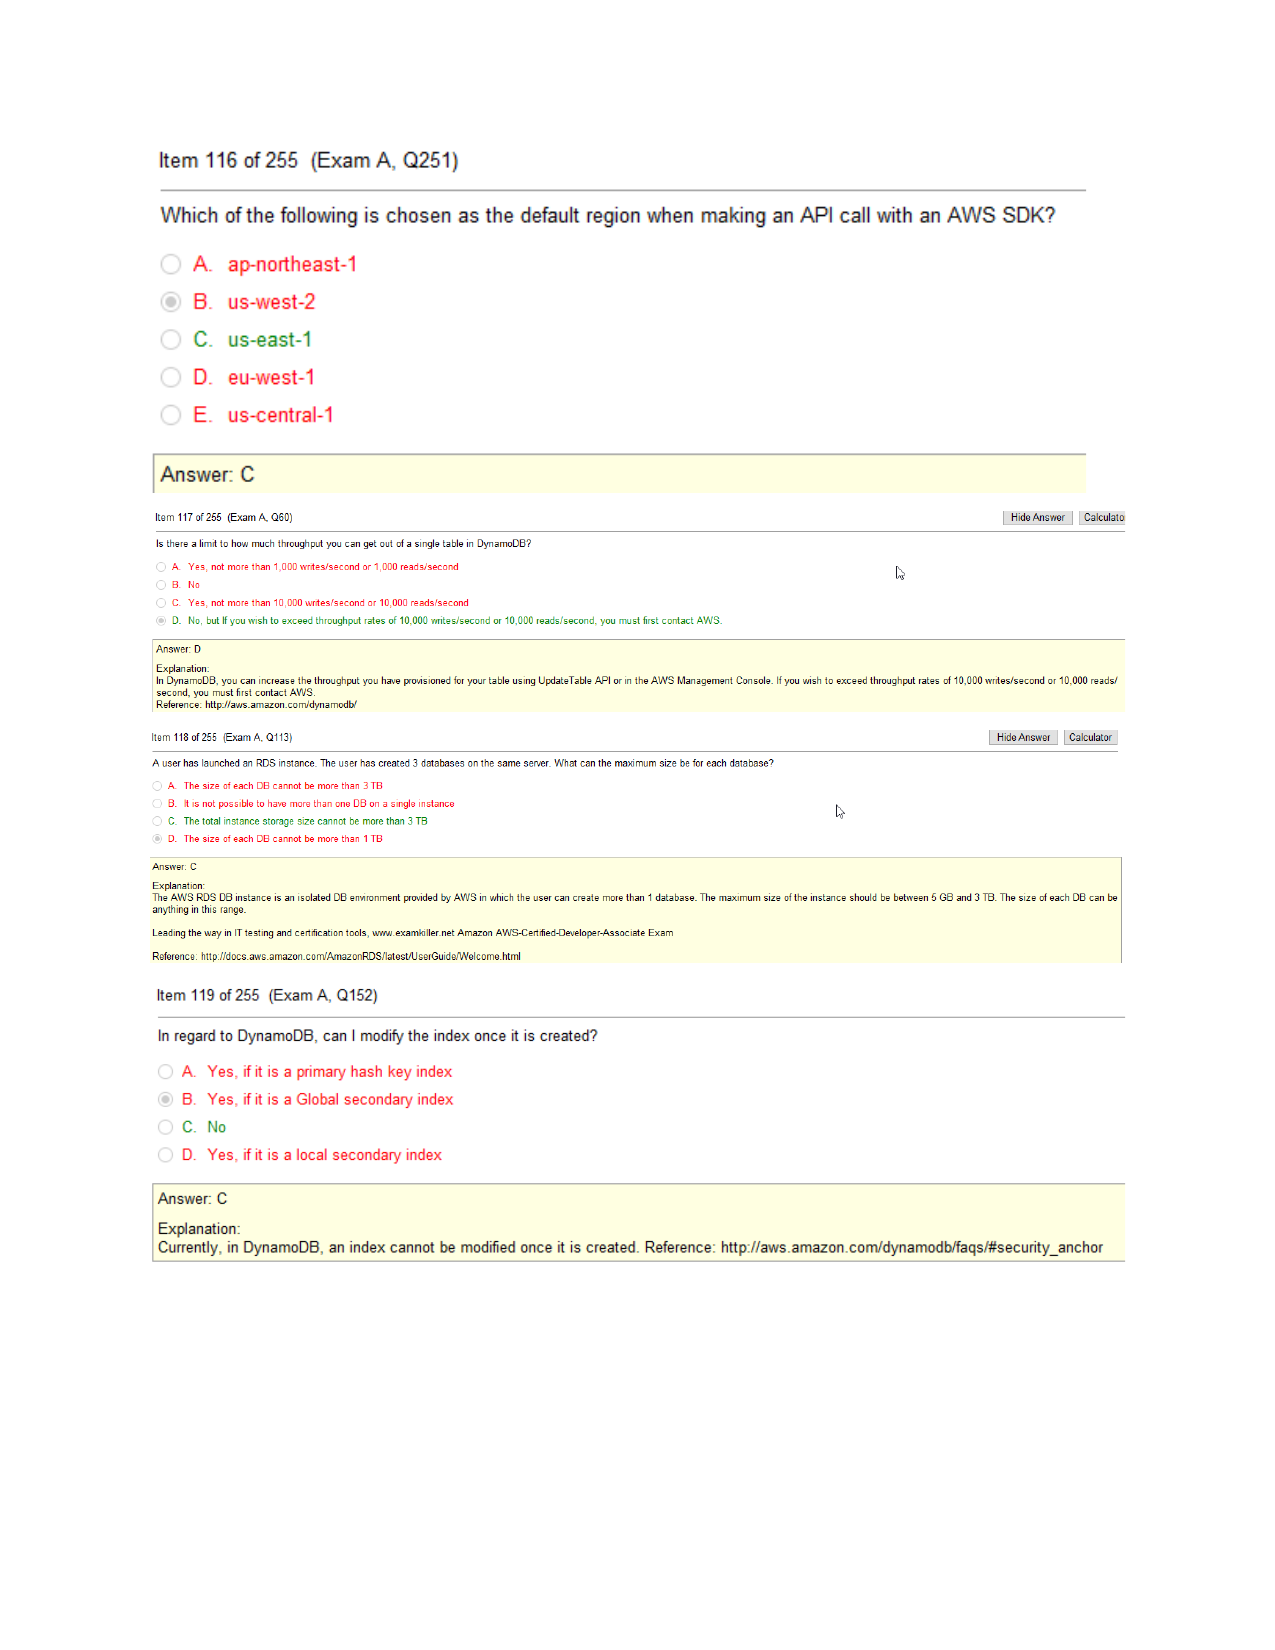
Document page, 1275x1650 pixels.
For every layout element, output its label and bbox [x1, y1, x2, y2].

picture [150, 511, 1125, 712]
picture [150, 730, 1125, 963]
picture [150, 150, 1087, 493]
picture [150, 981, 1125, 1263]
